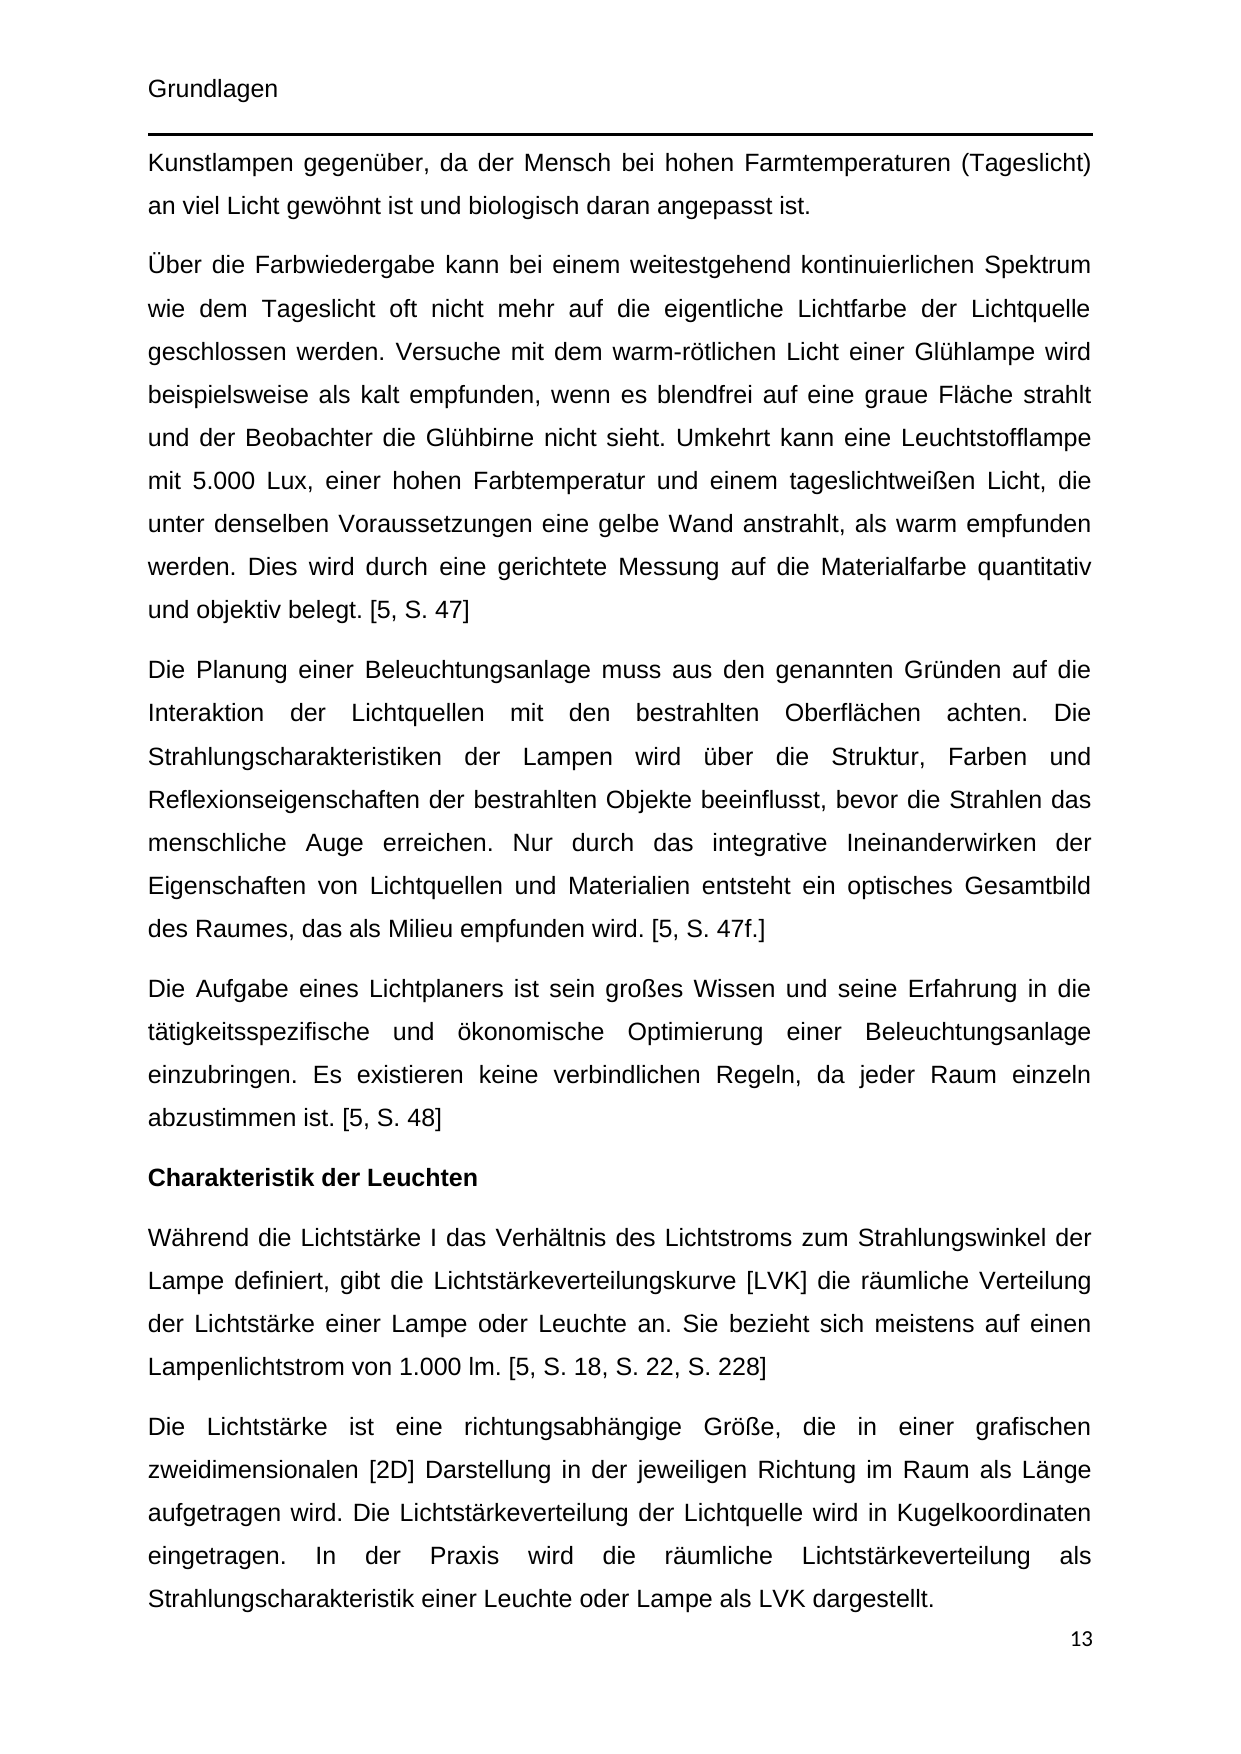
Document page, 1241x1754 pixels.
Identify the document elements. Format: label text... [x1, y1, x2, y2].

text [148, 148, 1093, 219]
text Während die Lichtstärke I das Verhältnis des Lichtstroms zum Strahlungswinkel der Lampe definiert, gibt die Lichtstärkeverteilungskurve [LVK] die räumliche Verteilung der Lichtstärke einer Lampe oder Leuchte an. Sie bezieht sich meistens auf einen Lampenlichtstrom von 1.000 lm. [5, S. 18, S. 22, S. 228] [148, 1223, 1093, 1381]
text Über die Farbwiedergabe kann bei einem weitestgehend kontinuierlichen Spektrum wie dem Tageslicht oft nicht mehr auf die eigentliche Lichtfarbe der Lichtquelle geschlossen werden. Versuche mit dem warm-rötlichen Licht einer Glühlampe wird beispielsweise als kalt empfunden, wenn es blendfrei auf eine graue Fläche strahlt und der Beobachter die Glühbirne nicht sieht. Umkehrt kann eine Leuchtstofflampe mit 5.000 Lux, einer hohen Farbtemperatur und einem tageslichtweißen Licht, die unter denselben Voraussetzungen eine gelbe Wand anstrahlt, als warm empfunden werden. Dies wird durch eine gerichtete Messung auf die Materialfarbe quantitativ und objektiv belegt. [5, S. 47] [148, 251, 1093, 624]
text Die Lichtstärke ist eine richtungsabhängige Größe, die in einer grafischen zweidimensionalen [2D] Darstellung in der jeweiligen Richtung im Raum als Länge aufgetragen wird. Die Lichtstärkeverteilung der Lichtquelle wird in Kugelkoordinaten eingetragen. In der Praxis wird die räumliche Lichtstärkeverteilung als Strahlungscharakteristik einer Leuchte oder Lampe als LVK dargestellt. [148, 1412, 1093, 1613]
text Charakteristik der Leuchten [148, 1163, 1093, 1192]
text Die Aufgabe eines Lichtplaners ist sein großes Wissen und seine Erfahrung in die tätigkeitsspezifische und ökonomische Optimierung einer Beleuchtungsanlage einzubringen. Es existieren keine verbindlichen Regeln, da jeder Raum einzeln abzustimmen ist. [5, S. 48] [148, 974, 1093, 1132]
text Die Planung einer Beleuchtungsanlage muss aus den genannten Gründen auf die Interaktion der Lichtquellen mit den bestrahlten Oberflächen achten. Die Strahlungscharakteristiken der Lampen wird über die Struktur, Farben und Reflexionseigenschaften der bestrahlten Objekte beeinflusst, bevor die Strahlen das menschliche Auge erreichen. Nur durch das integrative Ineinanderwirken der Eigenschaften von Lichtquellen und Materialien entsteht ein optisches Gesamtbild des Raumes, das als Milieu empfunden wird. [5, S. 47f.] [148, 655, 1093, 943]
